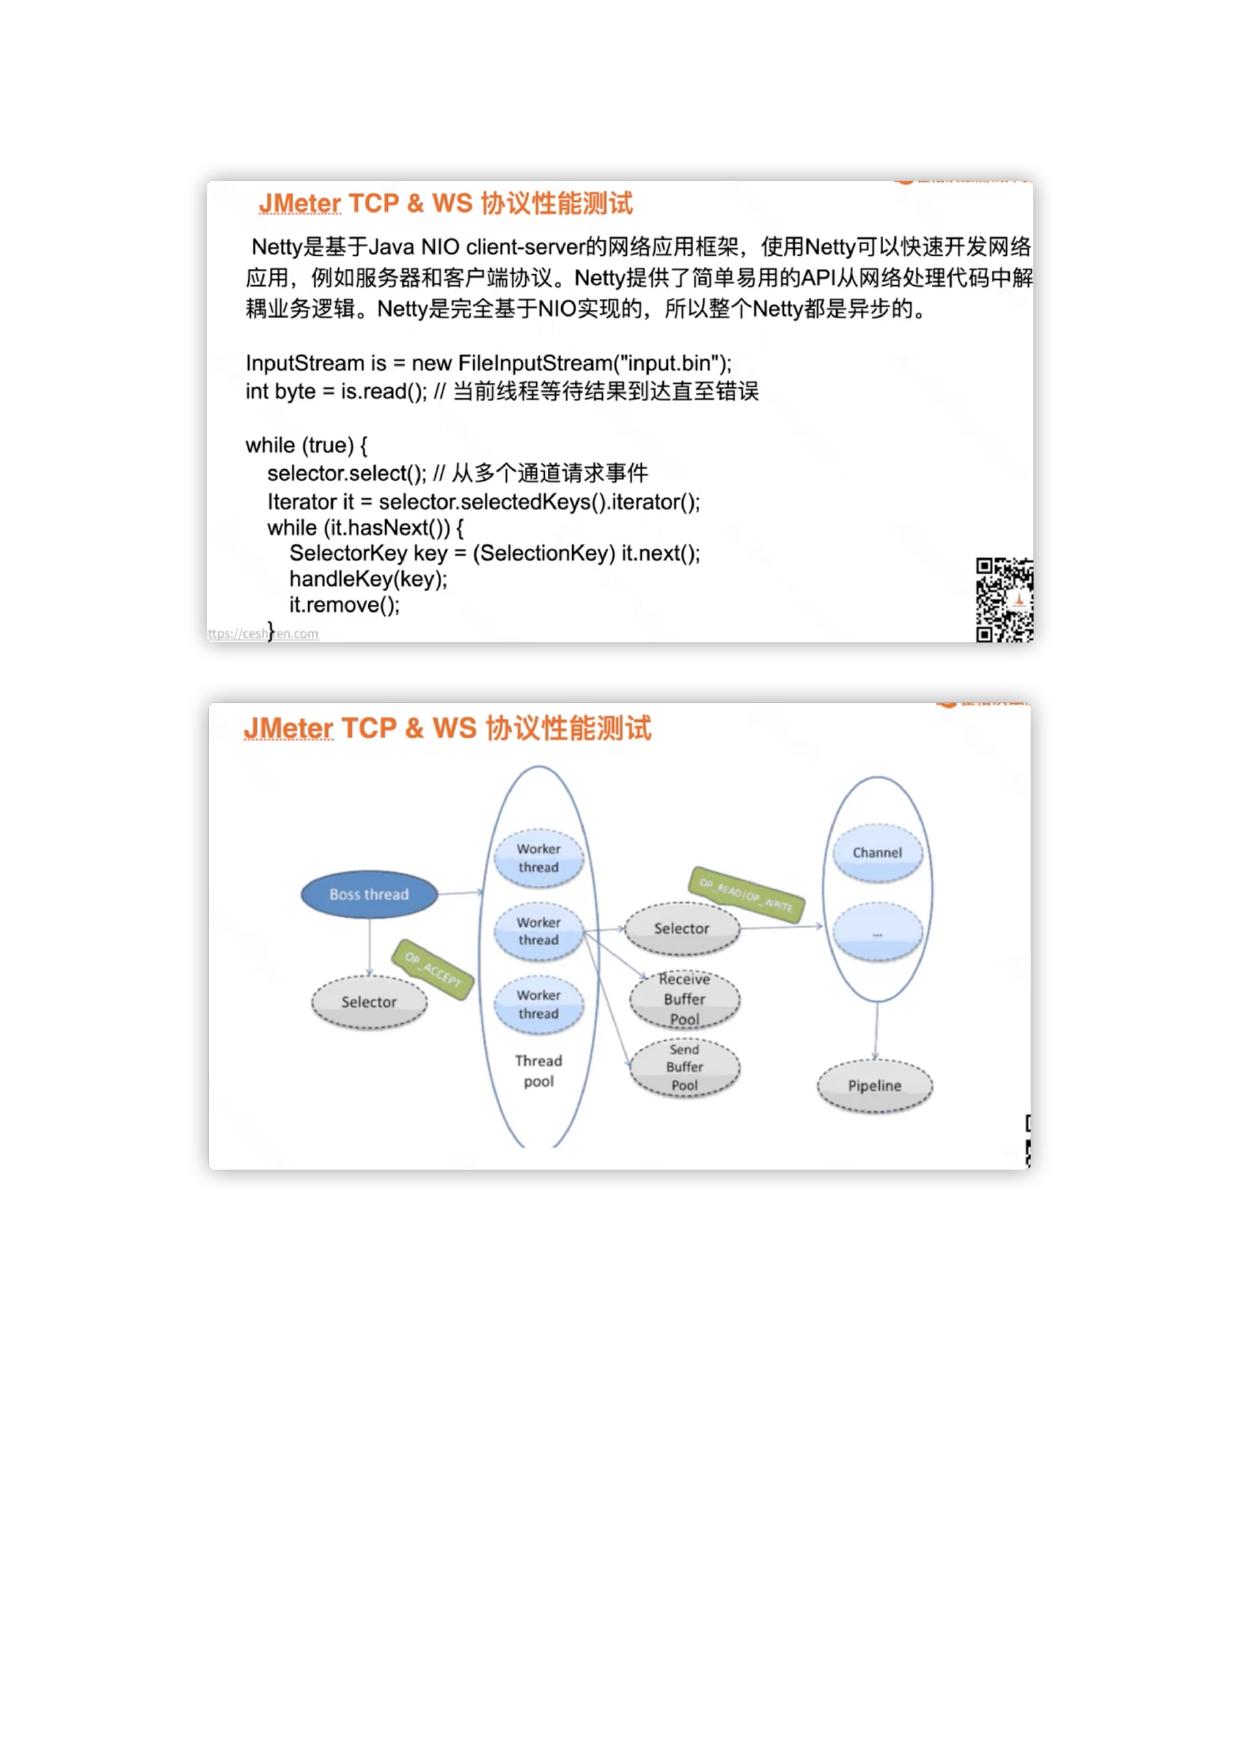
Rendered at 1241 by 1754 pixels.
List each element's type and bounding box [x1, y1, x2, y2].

picture [187, 682, 1052, 1191]
picture [187, 162, 1053, 662]
